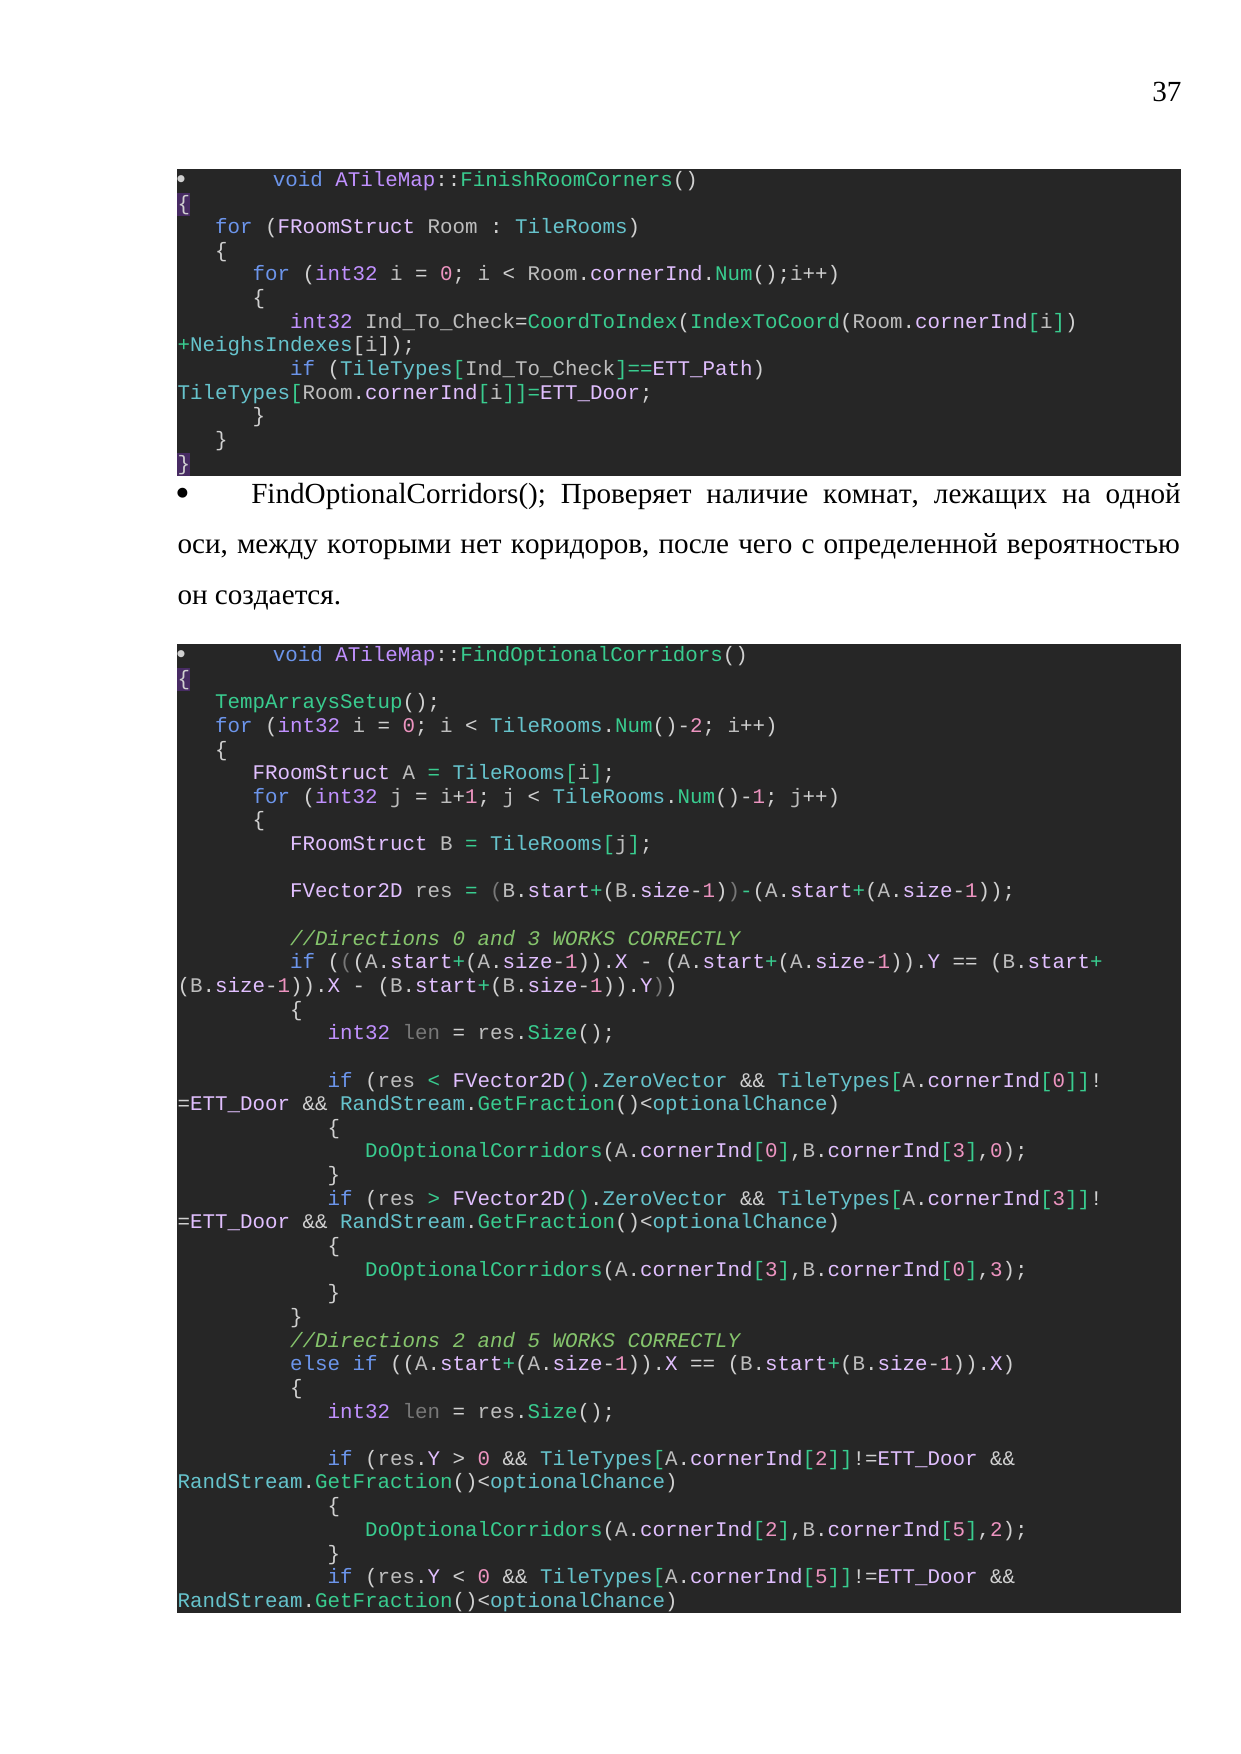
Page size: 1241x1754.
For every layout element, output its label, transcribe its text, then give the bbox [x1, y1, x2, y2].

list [177, 644, 1181, 1613]
list void ATileMap::FinishRoomCorners() { for (FRoomStruct Room : TileRooms) { for (int32 i = 0; i < Room.cornerInd.Num();i++) { int32 Ind_To_Check=CoordToIndex(IndexToCoord(Room.cornerInd[i])+NeighsIndexes[i]); if (TileTypes[Ind_To_Check]==ETT_Path) TileTypes[Room.cornerInd[i]]=ETT_Door; } } } [177, 169, 1181, 476]
list FindOptionalCorridors(); Проверяет наличие комнат, лежащих на одной оси, между которыми нет коридоров, после чего с определенной вероятностью он создается. [177, 476, 1181, 611]
